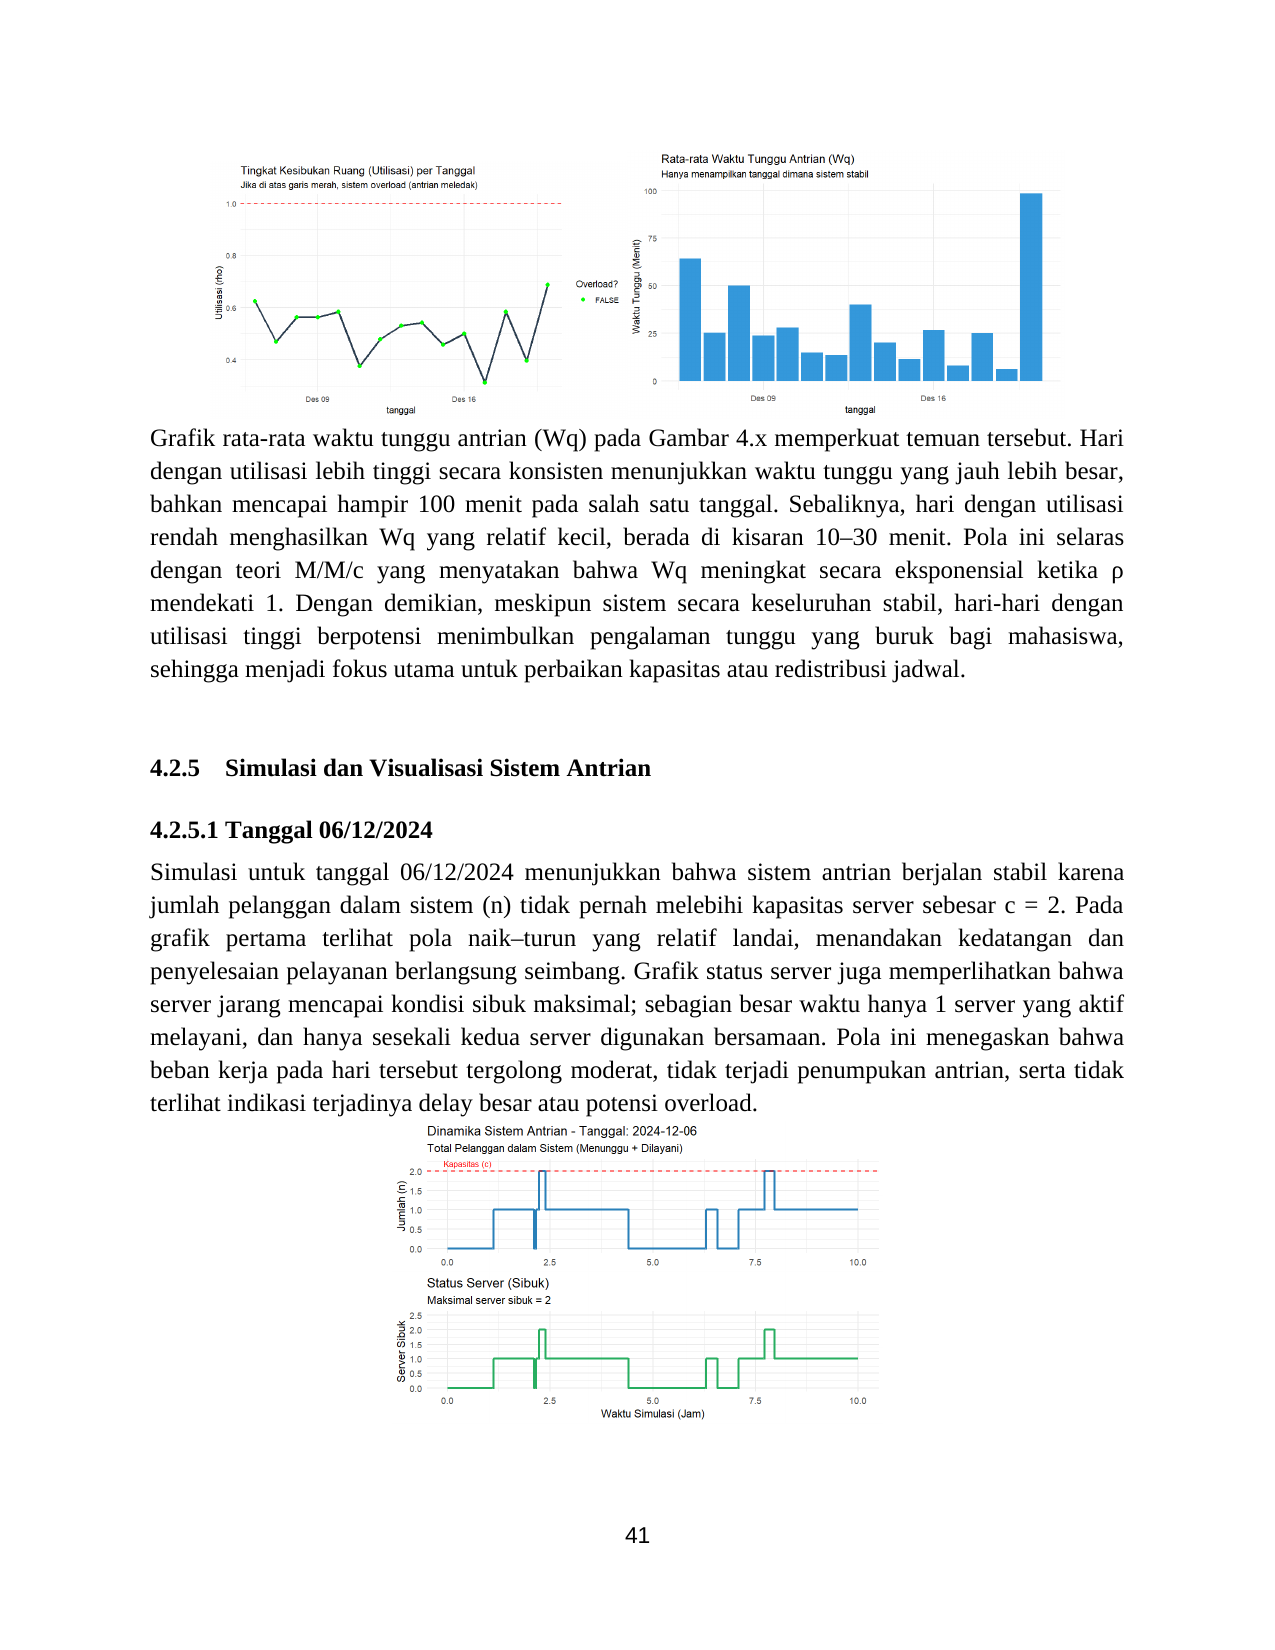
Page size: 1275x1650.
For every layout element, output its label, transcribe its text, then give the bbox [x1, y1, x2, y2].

text Simulasi untuk tanggal 06/12/2024 menunjukkan bahwa sistem antrian berjalan stabil karena jumlah pelanggan dalam sistem (n) tidak pernah melebihi kapasitas server sebesar c = 2. Pada grafik pertama terlihat pola naik–turun yang relatif landai, menandakan kedatangan dan penyelesaian pelayanan berlangsung seimbang. Grafik status server juga memperlihatkan bahwa server jarang mencapai kondisi sibuk maksimal; sebagian besar waktu hanya 1 server yang aktif melayani, dan hanya sesekali kedua server digunakan bersamaan. Pola ini menegaskan bahwa beban kerja pada hari tersebut tergolong moderat, tidak terjadi penumpukan antrian, serta tidak terlihat indikasi terjadinya delay besar atau potensi overload. [150, 857, 1125, 1117]
subtitle 4.2.5 Simulasi dan Visualisasi Sistem Antrian [150, 753, 1125, 782]
text Grafik rata-rata waktu tunggu antrian (Wq) pada Gambar 4.x memperkuat temuan tersebut. Hari dengan utilisasi lebih tinggi secara konsisten menunjukkan waktu tunggu yang jauh lebih besar, bahkan mencapai hampir 100 menit pada salah satu tanggal. Sebaliknya, hari dengan utilisasi rendah menghasilkan Wq yang relatif kecil, berada di kisaran 10–30 menit. Pola ini selaras dengan teori M/M/c yang menyatakan bahwa Wq meningkat secara eksponensial ketika ρ mendekati 1. Dengan demikian, meskipun sistem secara keseluruhan stabil, hari-hari dengan utilisasi tinggi berpotensi menimbulkan pengalaman tunggu yang buruk bagi mahasiswa, sehingga menjadi fokus utama untuk perbaikan kapasitas atau redistribusi jadwal. [150, 423, 1125, 683]
picture [210, 150, 1065, 419]
picture [391, 1121, 884, 1424]
subtitle 4.2.5.1 Tanggal 06/12/2024 [150, 815, 1125, 844]
